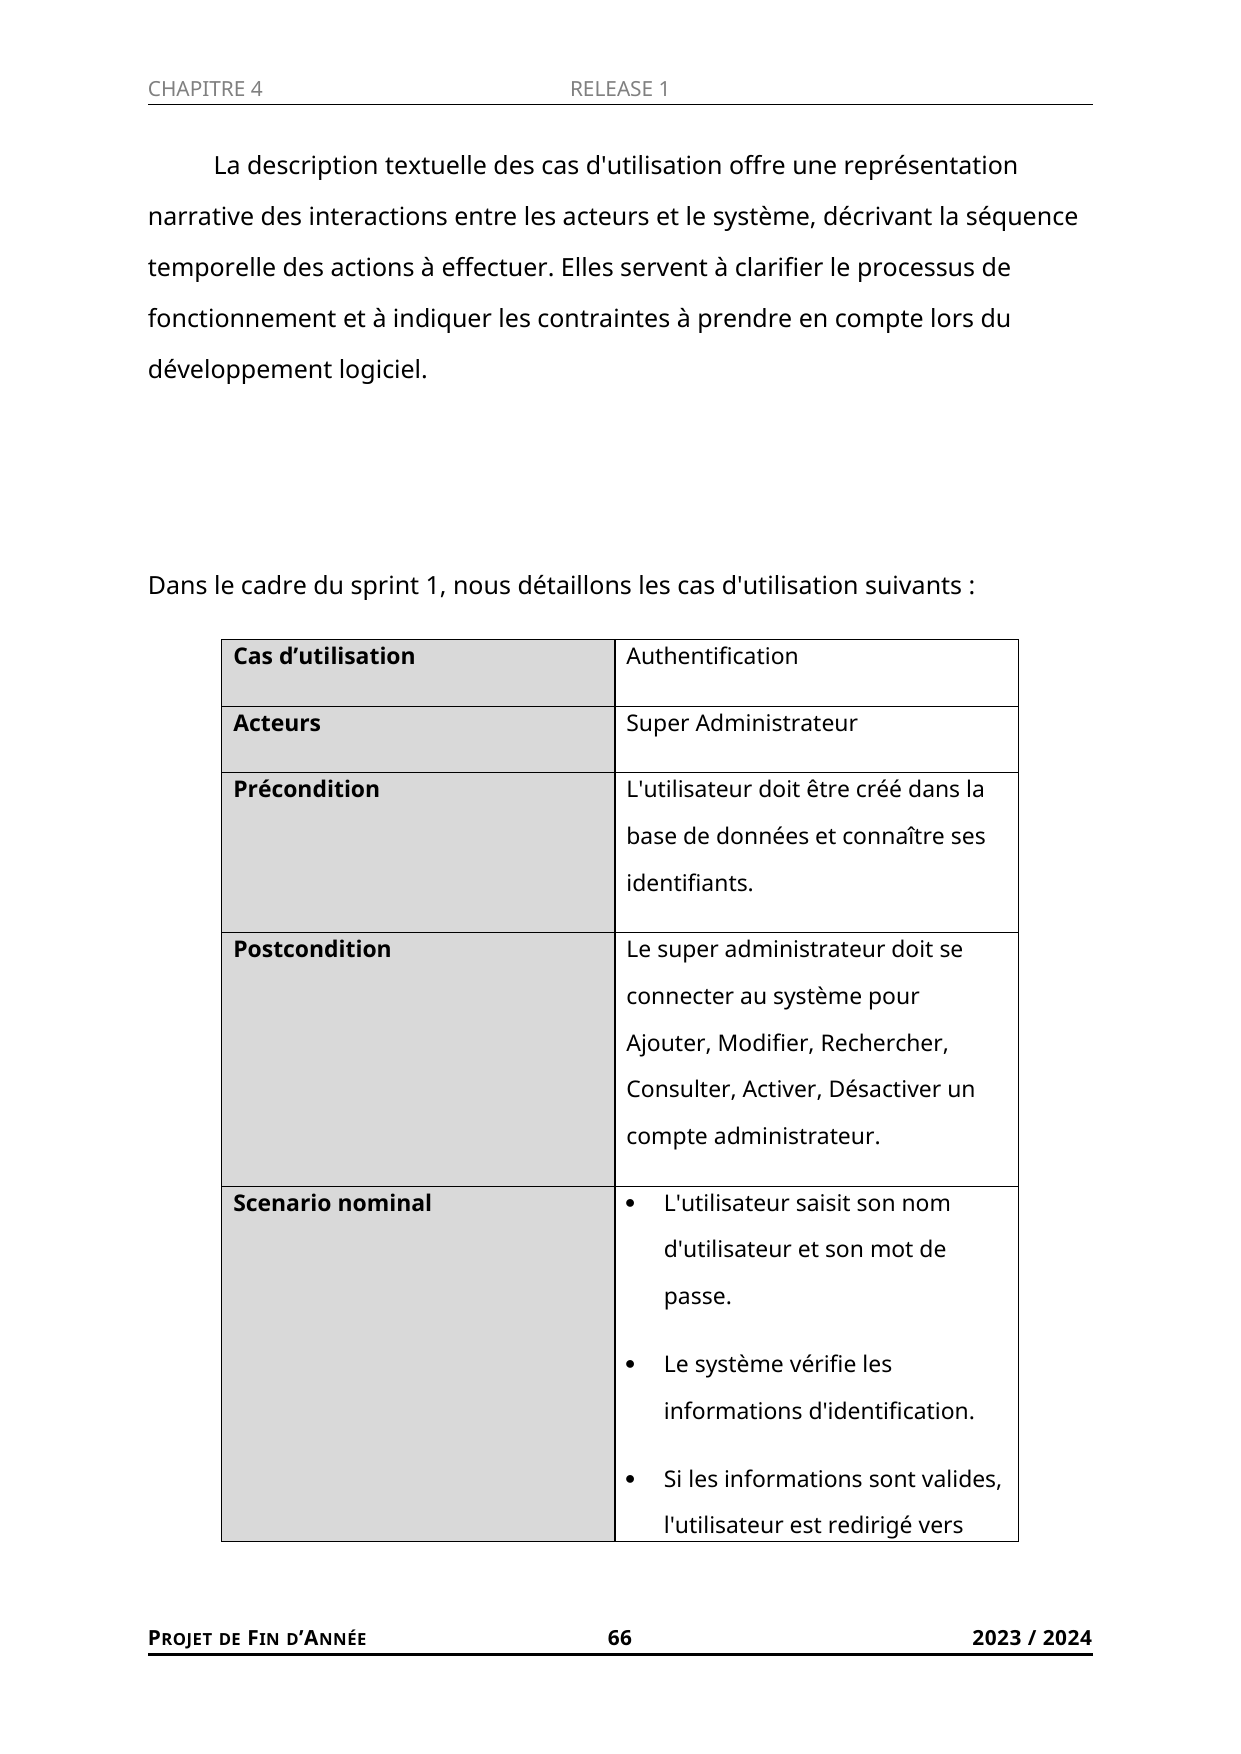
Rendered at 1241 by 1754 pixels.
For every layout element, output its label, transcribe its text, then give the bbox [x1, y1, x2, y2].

table_cell L'utilisateur doit être créé dans la base de données et connaître ses identifiants. [616, 773, 1018, 932]
text Dans le cadre du sprint 1, nous détaillons les cas d'utilisation suivants : [148, 567, 1093, 601]
table_header Authentification [616, 640, 1018, 706]
table_cell Scenario nominal [222, 1187, 614, 1541]
table_cell Postcondition [222, 933, 614, 1186]
table_cell Super Administrateur [616, 707, 1018, 772]
table_cell Acteurs [222, 707, 614, 772]
table_header Cas d’utilisation [222, 640, 614, 706]
table_cell Précondition [222, 773, 614, 932]
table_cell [616, 1187, 1018, 1541]
text La description textuelle des cas d'utilisation offre une représentation narrative des interactions entre les acteurs et le système, décrivant la séquence temporelle des actions à effectuer. Elles servent à clarifier le processus de fonctionnement et à indiquer les contraintes à prendre en compte lors du développement logiciel. [148, 148, 1093, 386]
table_cell Le super administrateur doit se connecter au système pour Ajouter, Modifier, Rechercher, Consulter, Activer, Désactiver un compte administrateur. [616, 933, 1018, 1186]
